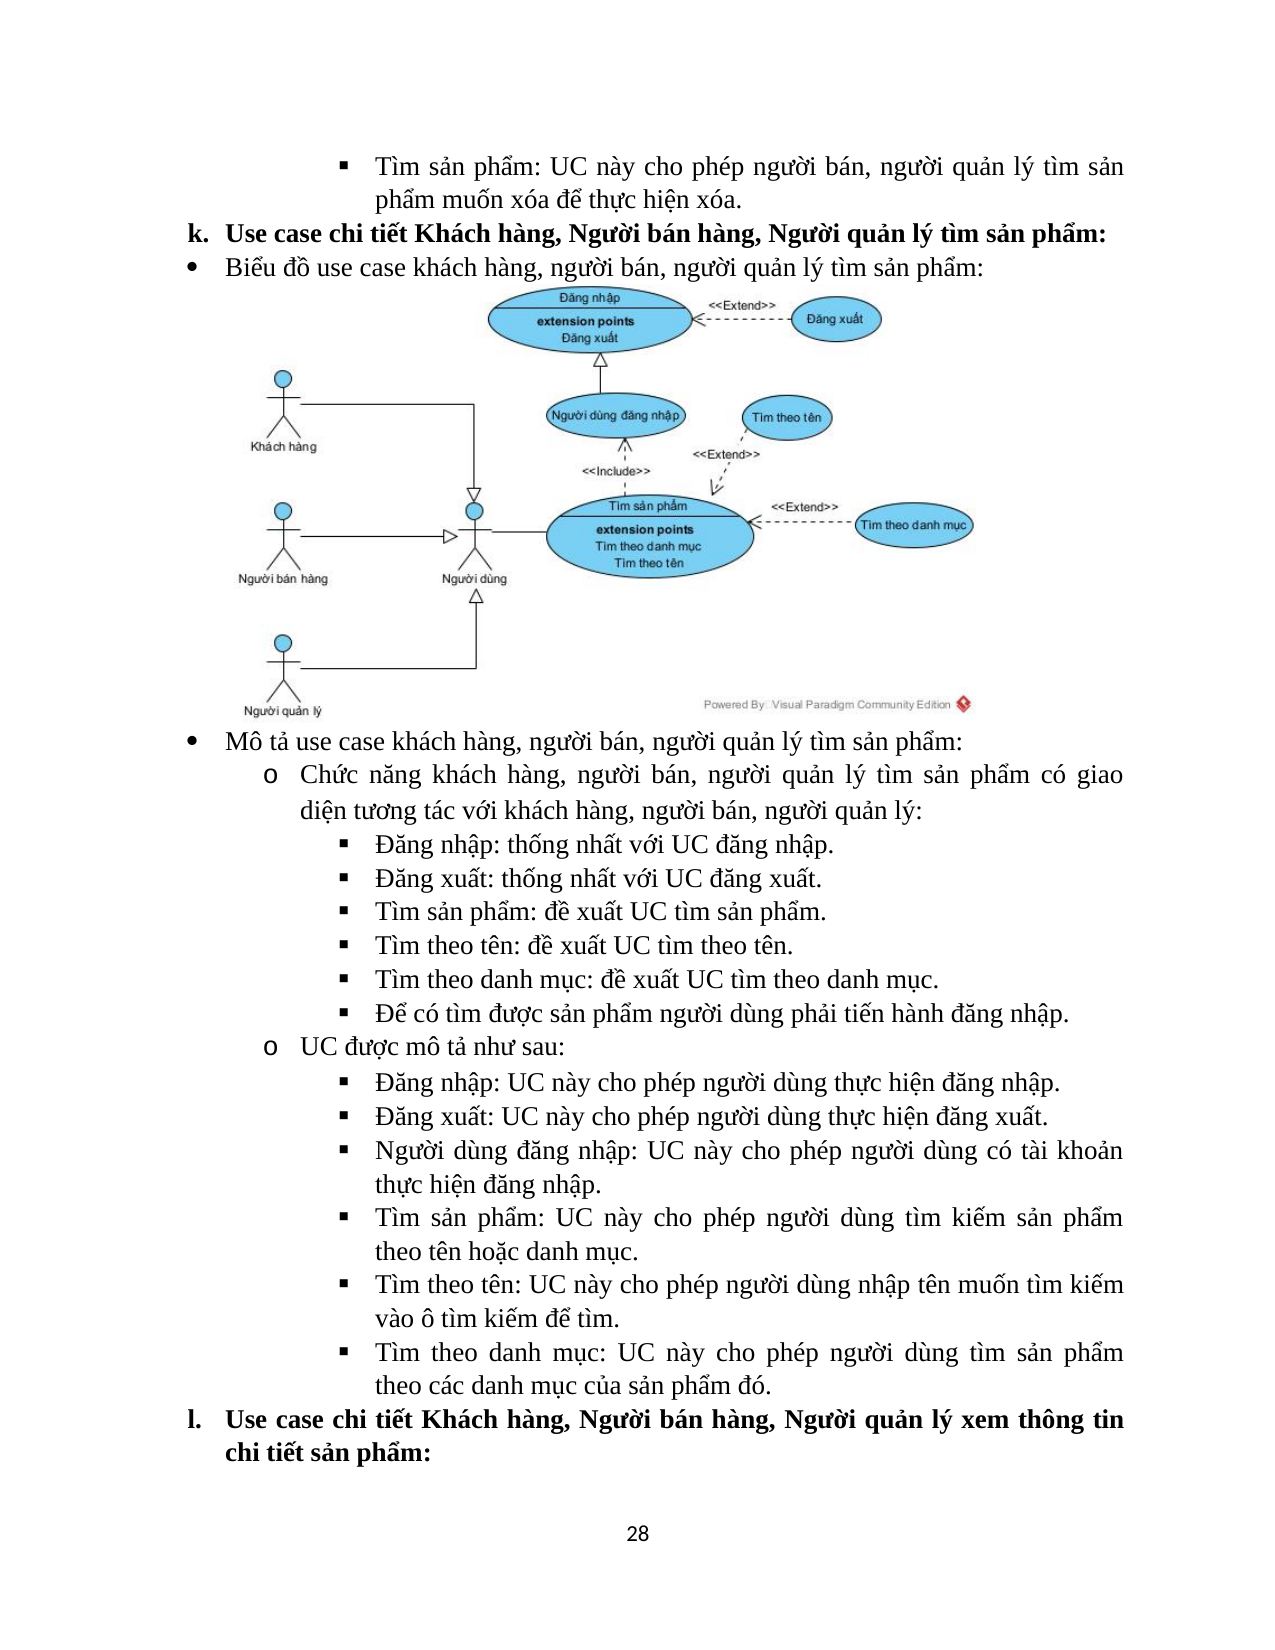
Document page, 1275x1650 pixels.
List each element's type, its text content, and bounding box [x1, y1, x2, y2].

list Tìm theo danh mục: đề xuất UC tìm theo danh mục. [337, 963, 1125, 994]
list Tìm sản phẩm: đề xuất UC tìm sản phẩm. [337, 896, 1125, 927]
list Use case chi tiết Khách hàng, Người bán hàng, Người quản lý tìm sản phẩm: [187, 217, 1125, 248]
list Biểu đồ use case khách hàng, người bán, người quản lý tìm sản phẩm: [187, 251, 1125, 282]
list Đăng xuất: UC này cho phép người dùng thực hiện đăng xuất. [337, 1100, 1125, 1132]
list Đăng xuất: thống nhất với UC đăng xuất. [337, 862, 1125, 893]
picture [225, 284, 977, 723]
list Người dùng đăng nhập: UC này cho phép người dùng có tài khoản thực hiện đăng nhập. [337, 1134, 1125, 1199]
list Để có tìm được sản phẩm người dùng phải tiến hành đăng nhập. [337, 997, 1125, 1028]
list Tìm theo danh mục: UC này cho phép người dùng tìm sản phẩm theo các danh mục của sản phẩm đó. [337, 1336, 1125, 1400]
list Tìm theo tên: đề xuất UC tìm theo tên. [337, 929, 1125, 961]
list Tìm theo tên: UC này cho phép người dùng nhập tên muốn tìm kiếm vào ô tìm kiếm để tìm. [337, 1268, 1125, 1333]
list Tìm sản phẩm: UC này cho phép người bán, người quản lý tìm sản phẩm muốn xóa để thực hiện xóa. [337, 150, 1125, 215]
list Đăng nhập: thống nhất với UC đăng nhập. [337, 828, 1125, 859]
list Tìm sản phẩm: UC này cho phép người dùng tìm kiếm sản phẩm theo tên hoặc danh mục. [337, 1201, 1125, 1266]
list Đăng nhập: UC này cho phép người dùng thực hiện đăng nhập. [337, 1067, 1125, 1098]
list UC được mô tả như sau: [262, 1031, 1125, 1064]
list Chức năng khách hàng, người bán, người quản lý tìm sản phẩm có giao diện tương tác với khách hàng, người bán, người quản lý: [262, 759, 1125, 826]
list Mô tả use case khách hàng, người bán, người quản lý tìm sản phẩm: [187, 725, 1125, 756]
list Use case chi tiết Khách hàng, Người bán hàng, Người quản lý xem thông tin chi tiết sản phẩm: [187, 1403, 1125, 1467]
